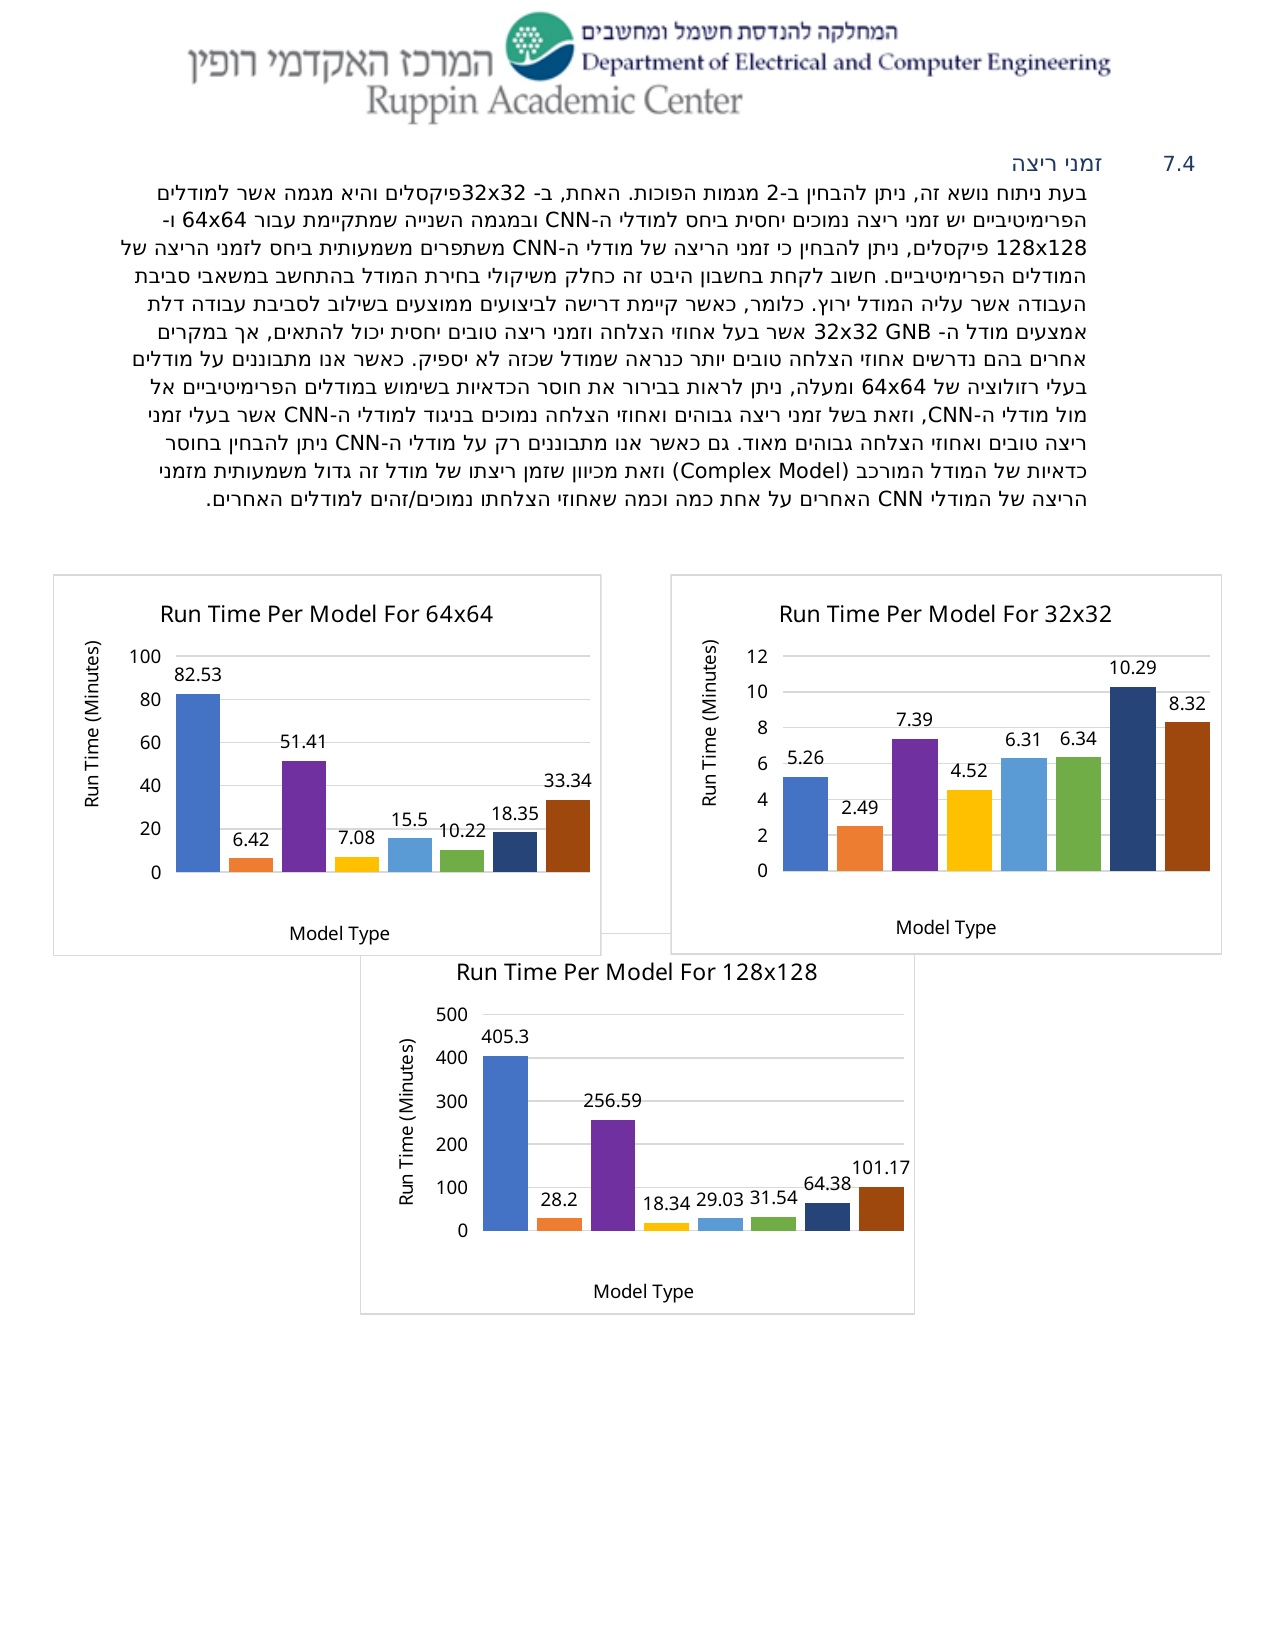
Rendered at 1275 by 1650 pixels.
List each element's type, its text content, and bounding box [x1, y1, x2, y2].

picture [150, 9, 1125, 128]
list בעת ניתוח נושא זה, ניתן להבחין ב-2 מגמות הפוכות. האחת, ב- 32x32פיקסלים והיא מגמה אשר למודלים הפרימיטיביים יש זמני ריצה נמוכים יחסית ביחס למודלי ה-CNN ובמגמה השנייה שמתקיימת עבור 64x64 ו-128x128 פיקסלים, ניתן להבחין כי זמני הריצה של מודלי ה-CNN משתפרים משמעותית ביחס לזמני הריצה של המודלים הפרימיטיביים. חשוב לקחת בחשבון היבט זה כחלק משיקולי בחירת המודל בהתחשב במשאבי סביבת העבודה אשר עליה המודל ירוץ. כלומר, כאשר קיימת דרישה לביצועים ממוצעים בשילוב לסביבת עבודה דלת אמצעים מודל ה- 32x32 GNB אשר בעל אחוזי הצלחה וזמני ריצה טובים יחסית יכול להתאים, אך במקרים אחרים בהם נדרשים אחוזי הצלחה טובים יותר כנראה שמודל שכזה לא יספיק. כאשר אנו מתבוננים על מודלים בעלי רזולוציה של 64x64 ומעלה, ניתן לראות בבירור את חוסר הכדאיות בשימוש במודלים הפרימיטיביים אל מול מודלי ה-CNN, וזאת בשל זמני ריצה גבוהים ואחוזי הצלחה נמוכים בניגוד למודלי ה-CNN אשר בעלי זמני ריצה טובים ואחוזי הצלחה גבוהים מאוד. גם כאשר אנו מתבוננים רק על מודלי ה-CNN ניתן להבחין בחוסר כדאיות של המודל המורכב (Complex Model) וזאת מכיוון שזמן ריצתו של מודל זה גדול משמעותית מזמני הריצה של המודלי CNN האחרים על אחת כמה וכמה שאחוזי הצלחתו נמוכים/זהים למודלים האחרים. [112, 181, 1087, 511]
list זמני ריצה [112, 150, 1162, 177]
